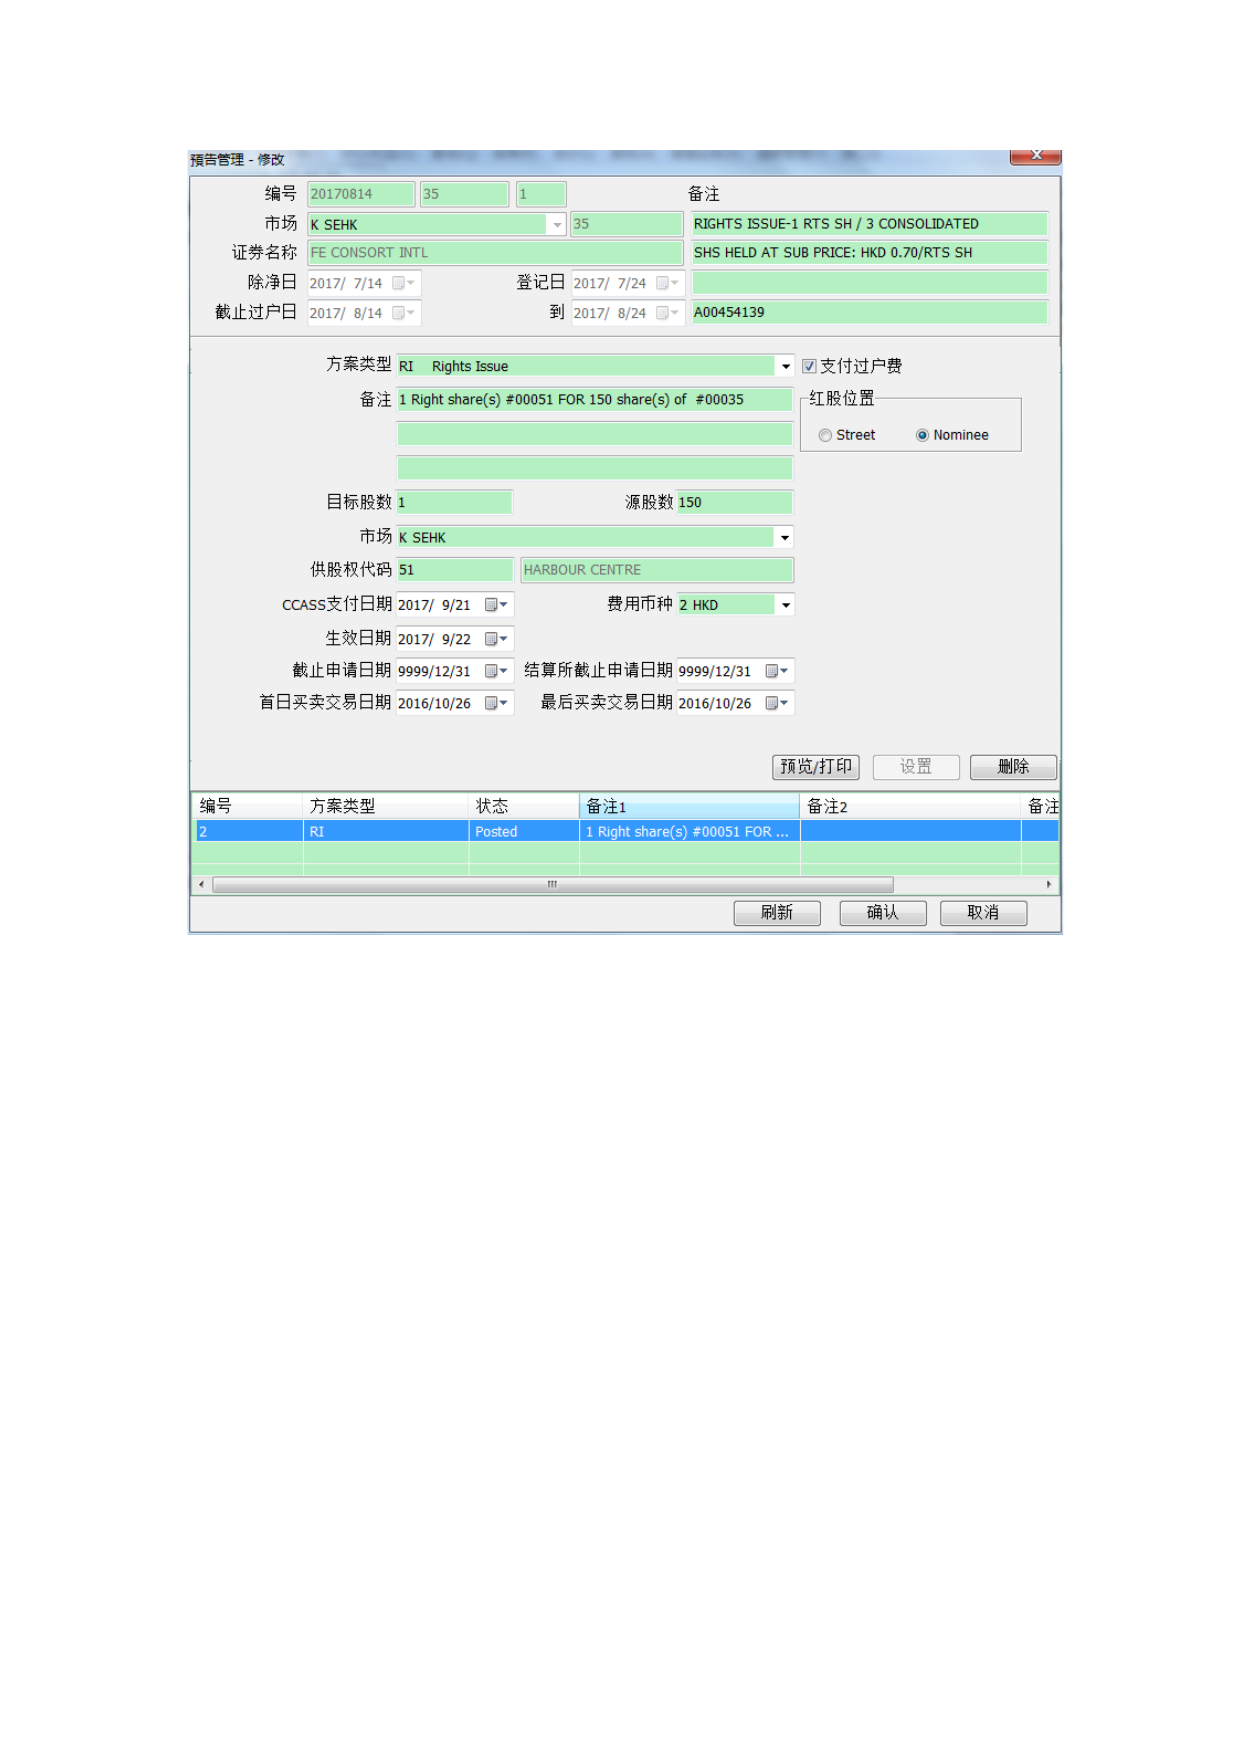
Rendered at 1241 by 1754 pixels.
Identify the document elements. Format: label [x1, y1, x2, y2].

picture [187, 150, 1064, 935]
